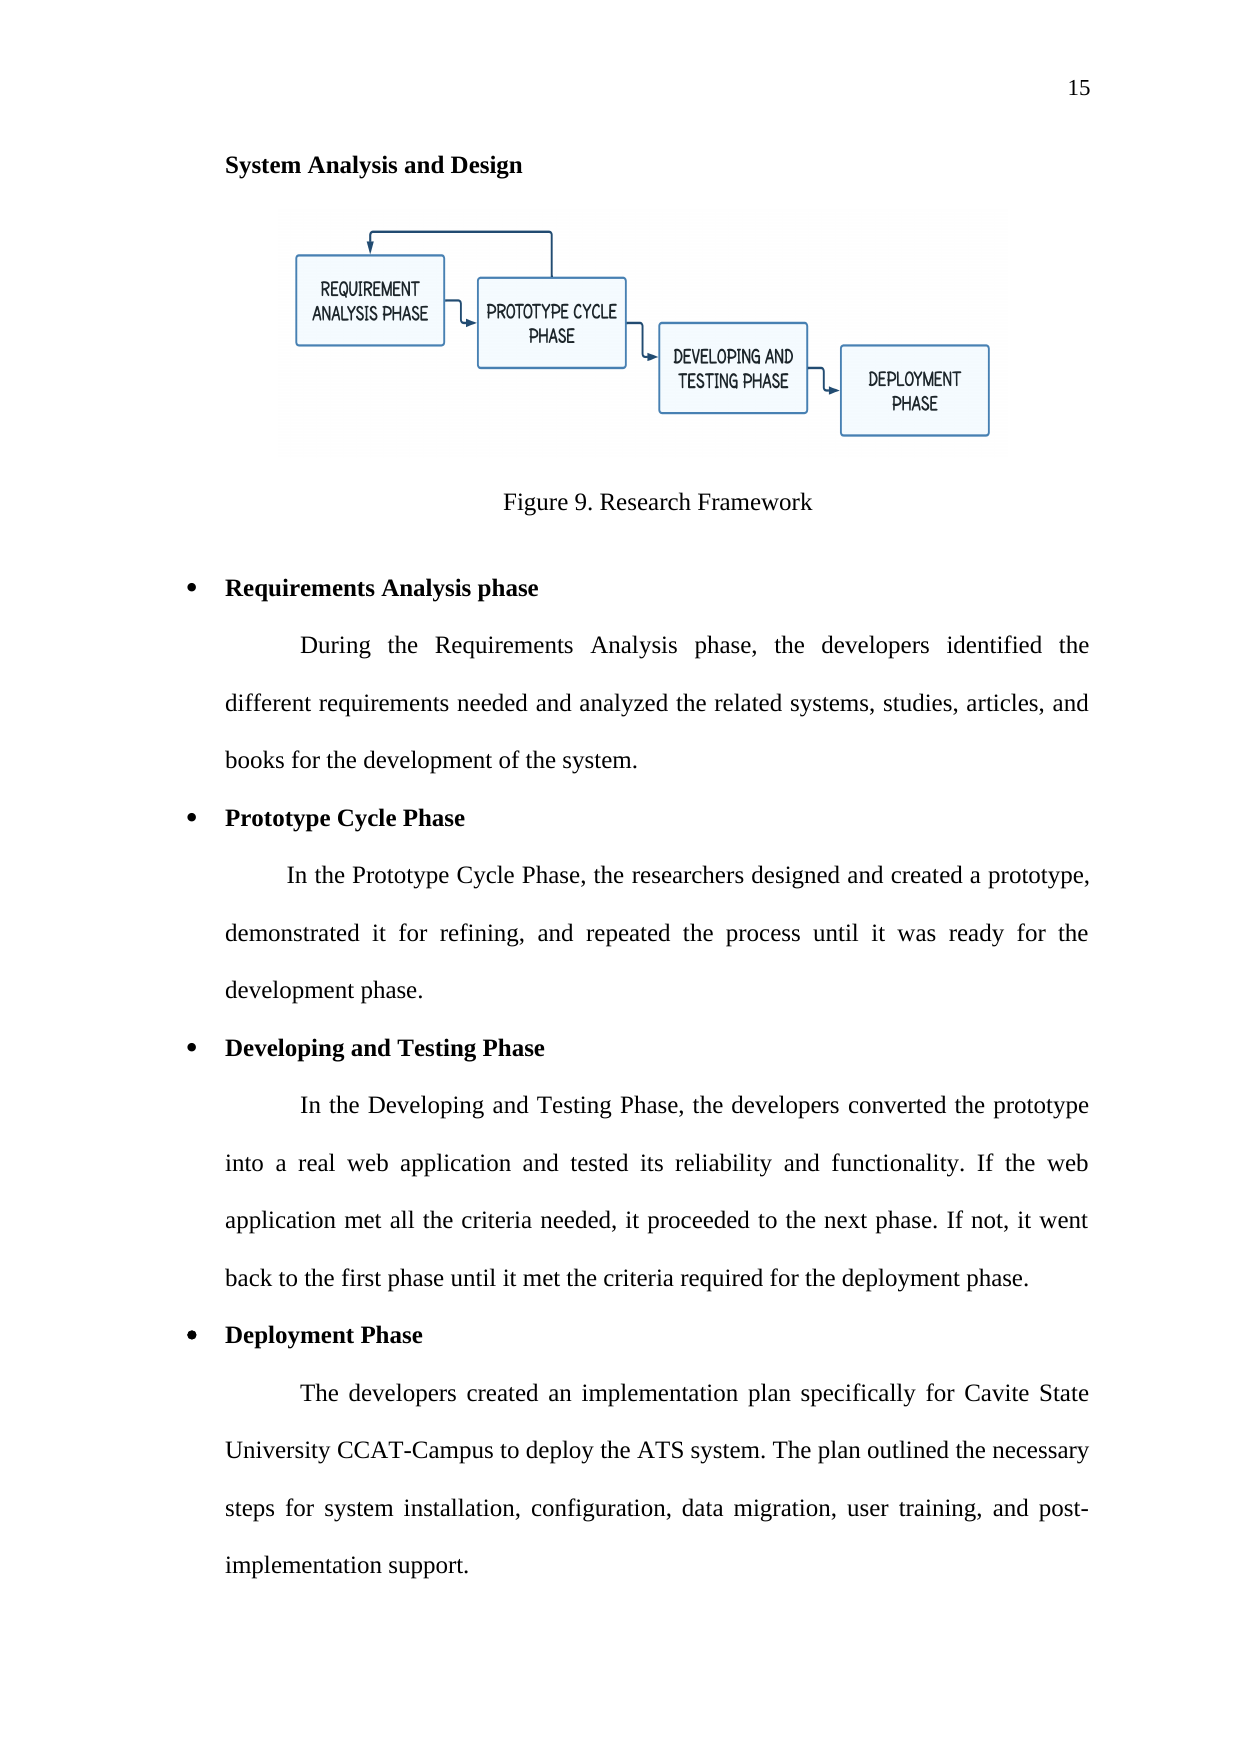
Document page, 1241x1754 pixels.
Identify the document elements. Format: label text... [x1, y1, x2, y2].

list Deployment Phase [187, 1320, 1090, 1349]
list Requirements Analysis phase [187, 573, 1090, 602]
text Figure 9. Research Framework [225, 265, 1090, 515]
text System Analysis and Design [225, 150, 1090, 179]
list Prototype Cycle Phase [187, 803, 1090, 832]
list In the Prototype Cycle Phase, the researchers designed and created a prototype, demonstrated it for refining, and repeated the process until it was ready for the development phase. [225, 860, 1090, 1004]
text In the Developing and Testing Phase, the developers converted the prototype into a real web application and tested its reliability and functionality. If the web application met all the criteria needed, it proceeded to the next phase. If not, it went back to the first phase until it met the criteria required for the deployment phase. [225, 1090, 1090, 1292]
text During the Requirements Analysis phase, the developers identified the different requirements needed and analyzed the related systems, studies, articles, and books for the development of the system. [225, 630, 1090, 774]
list The developers created an implementation plan specifically for Cavite State University CCAT-Campus to deploy the ATS system. The plan outlined the necessary steps for system installation, configuration, data migration, user training, and post-implementation support. [225, 1378, 1090, 1579]
list Developing and Testing Phase [187, 1033, 1090, 1062]
picture [277, 209, 1008, 458]
